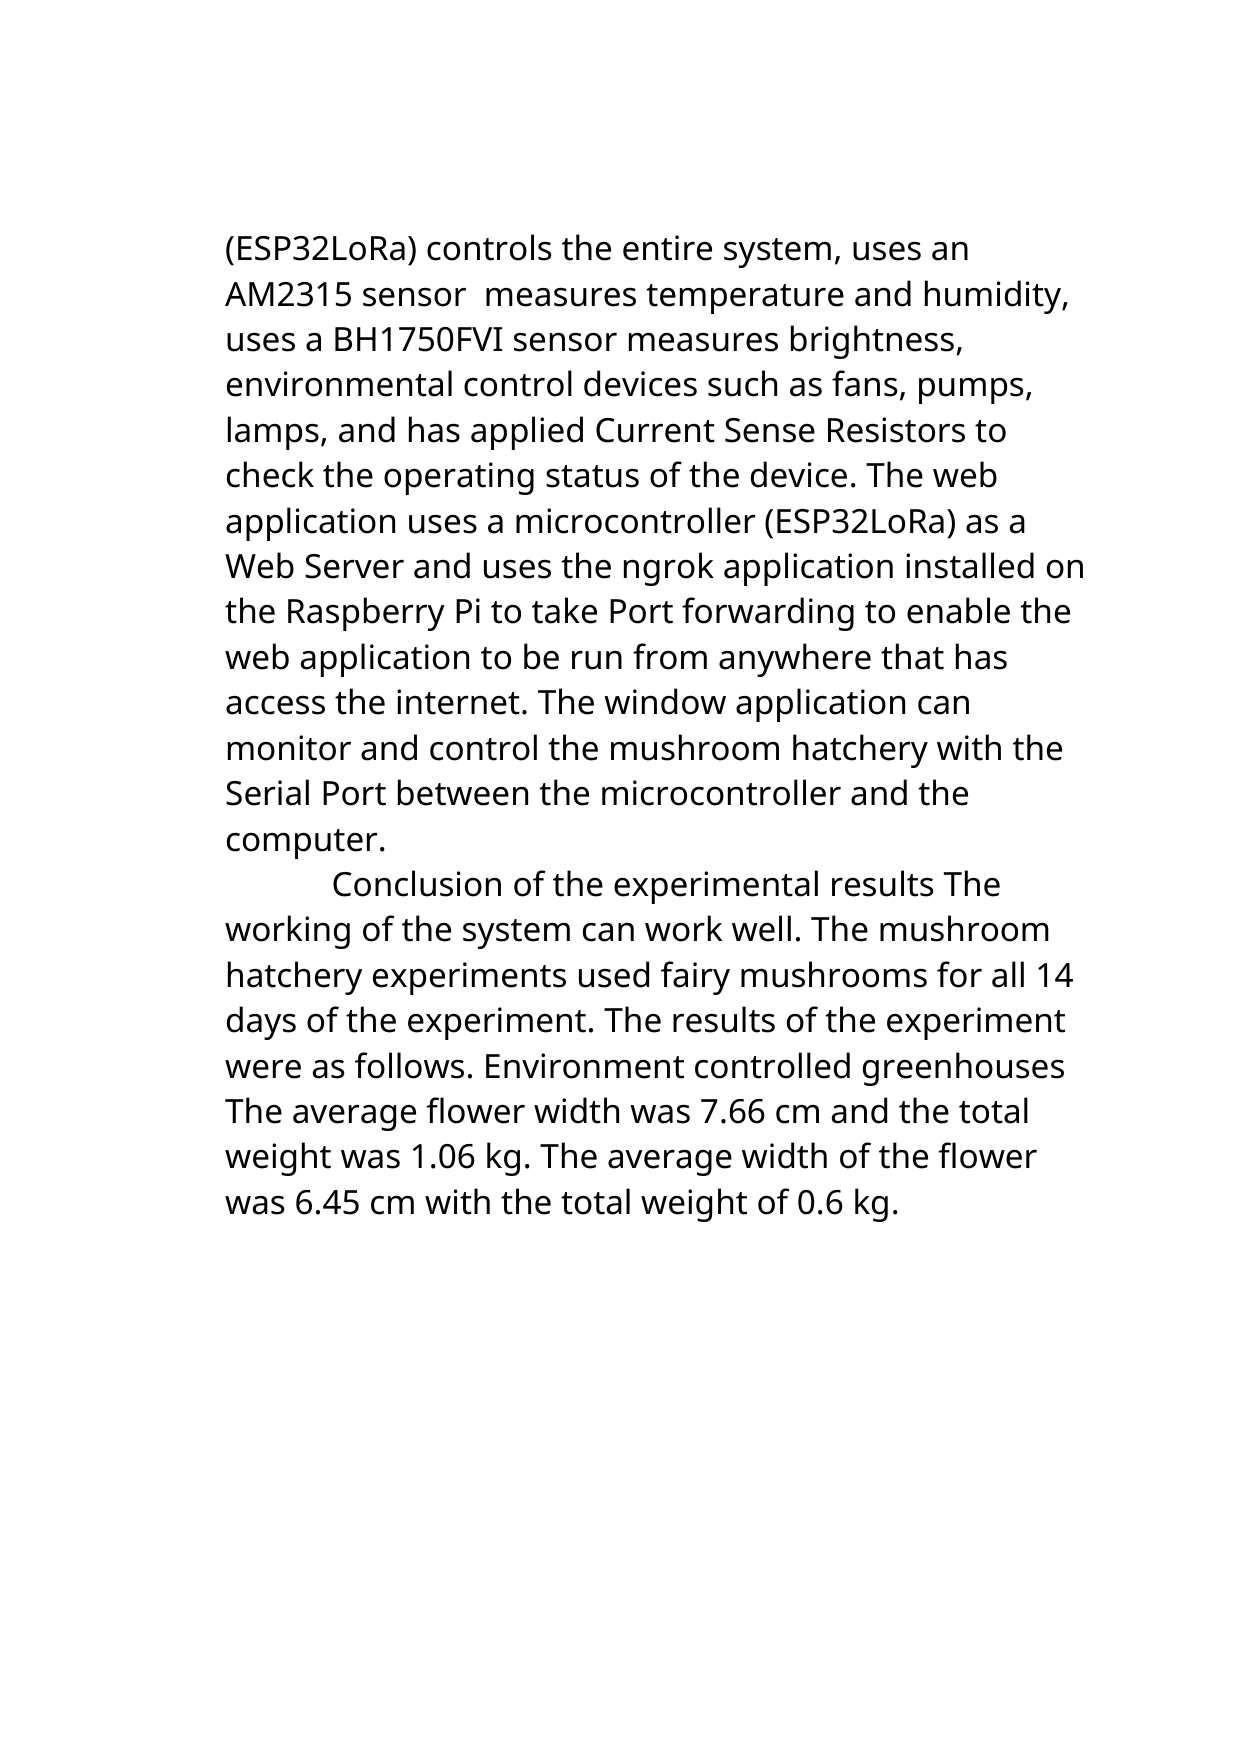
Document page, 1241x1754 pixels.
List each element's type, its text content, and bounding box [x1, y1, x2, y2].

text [225, 225, 1090, 861]
text Conclusion of the experimental results The working of the system can work well. The mushroom hatchery experiments used fairy mushrooms for all 14 days of the experiment. The results of the experiment were as follows. Environment controlled greenhouses The average flower width was 7.66 cm and the total weight was 1.06 kg. The average width of the flower was 6.45 cm with the total weight of 0.6 kg. [225, 861, 1090, 1224]
